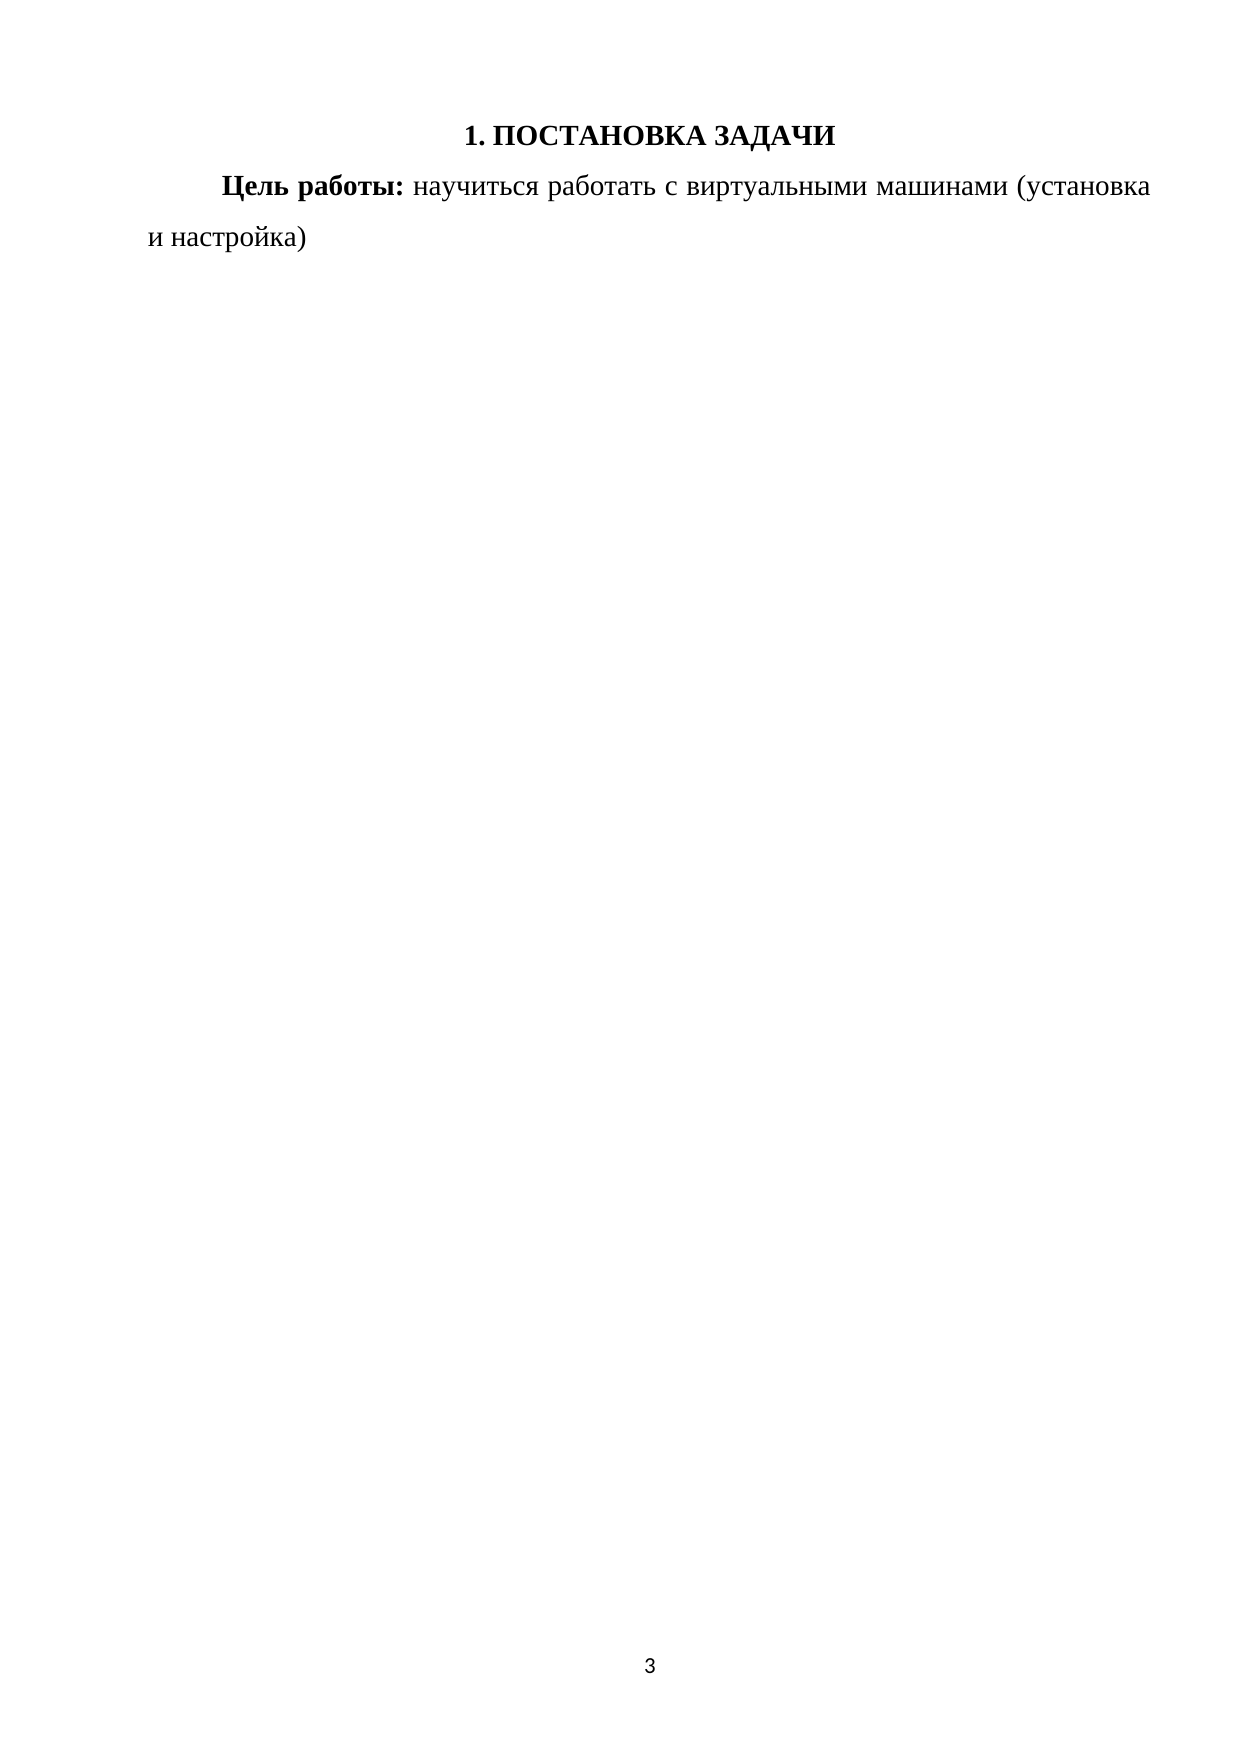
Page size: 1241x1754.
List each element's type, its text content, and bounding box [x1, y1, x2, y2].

text Цель работы: научиться работать с виртуальными машинами (установка и настройка) [148, 168, 1152, 252]
subtitle 1. ПОСТАНОВКА ЗАДАЧИ [148, 118, 1152, 152]
